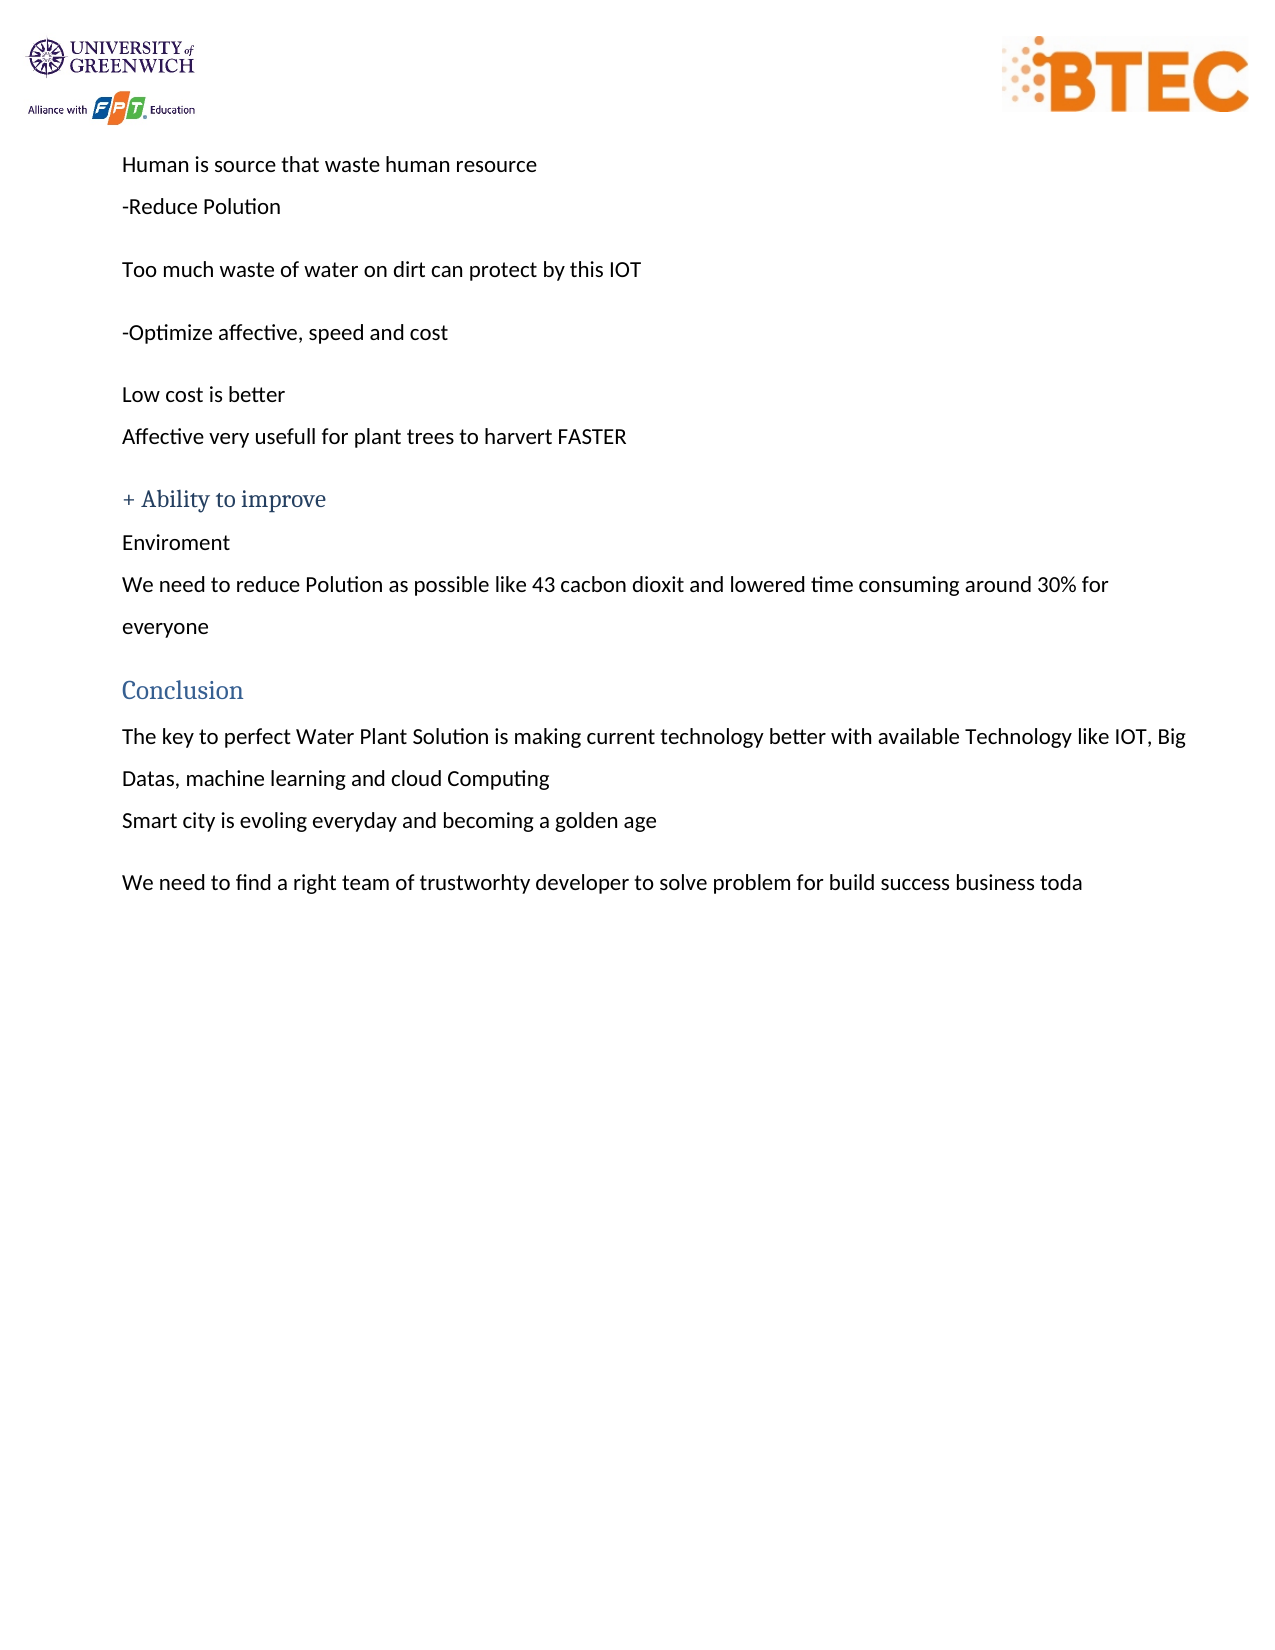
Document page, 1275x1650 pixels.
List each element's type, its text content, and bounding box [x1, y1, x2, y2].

text The key to perfect Water Plant Solution is making current technology better with available Technology like IOT, Big Datas, machine learning and cloud Computing Smart city is evoling everyday and becoming a golden age [122, 722, 1191, 834]
text Low cost is better Affective very usefull for plant trees to harvert FASTER [122, 380, 1191, 450]
text We need to find a right team of trustworhty developer to solve problem for build success business toda [122, 868, 1191, 897]
text Human is source that waste human resource -Reduce Polution [122, 150, 1191, 220]
text -Optimize affective, speed and cost [122, 318, 1191, 346]
subtitle Conclusion [122, 675, 1191, 706]
text Enviroment We need to reduce Polution as possible like 43 cacbon dioxit and lowered time consuming around 30% for everyone [122, 528, 1191, 640]
text Too much waste of water on dirt can protect by this IOT [122, 255, 1191, 283]
picture [14, 25, 207, 136]
picture [1001, 36, 1249, 112]
subtitle + Ability to improve [122, 485, 1191, 514]
